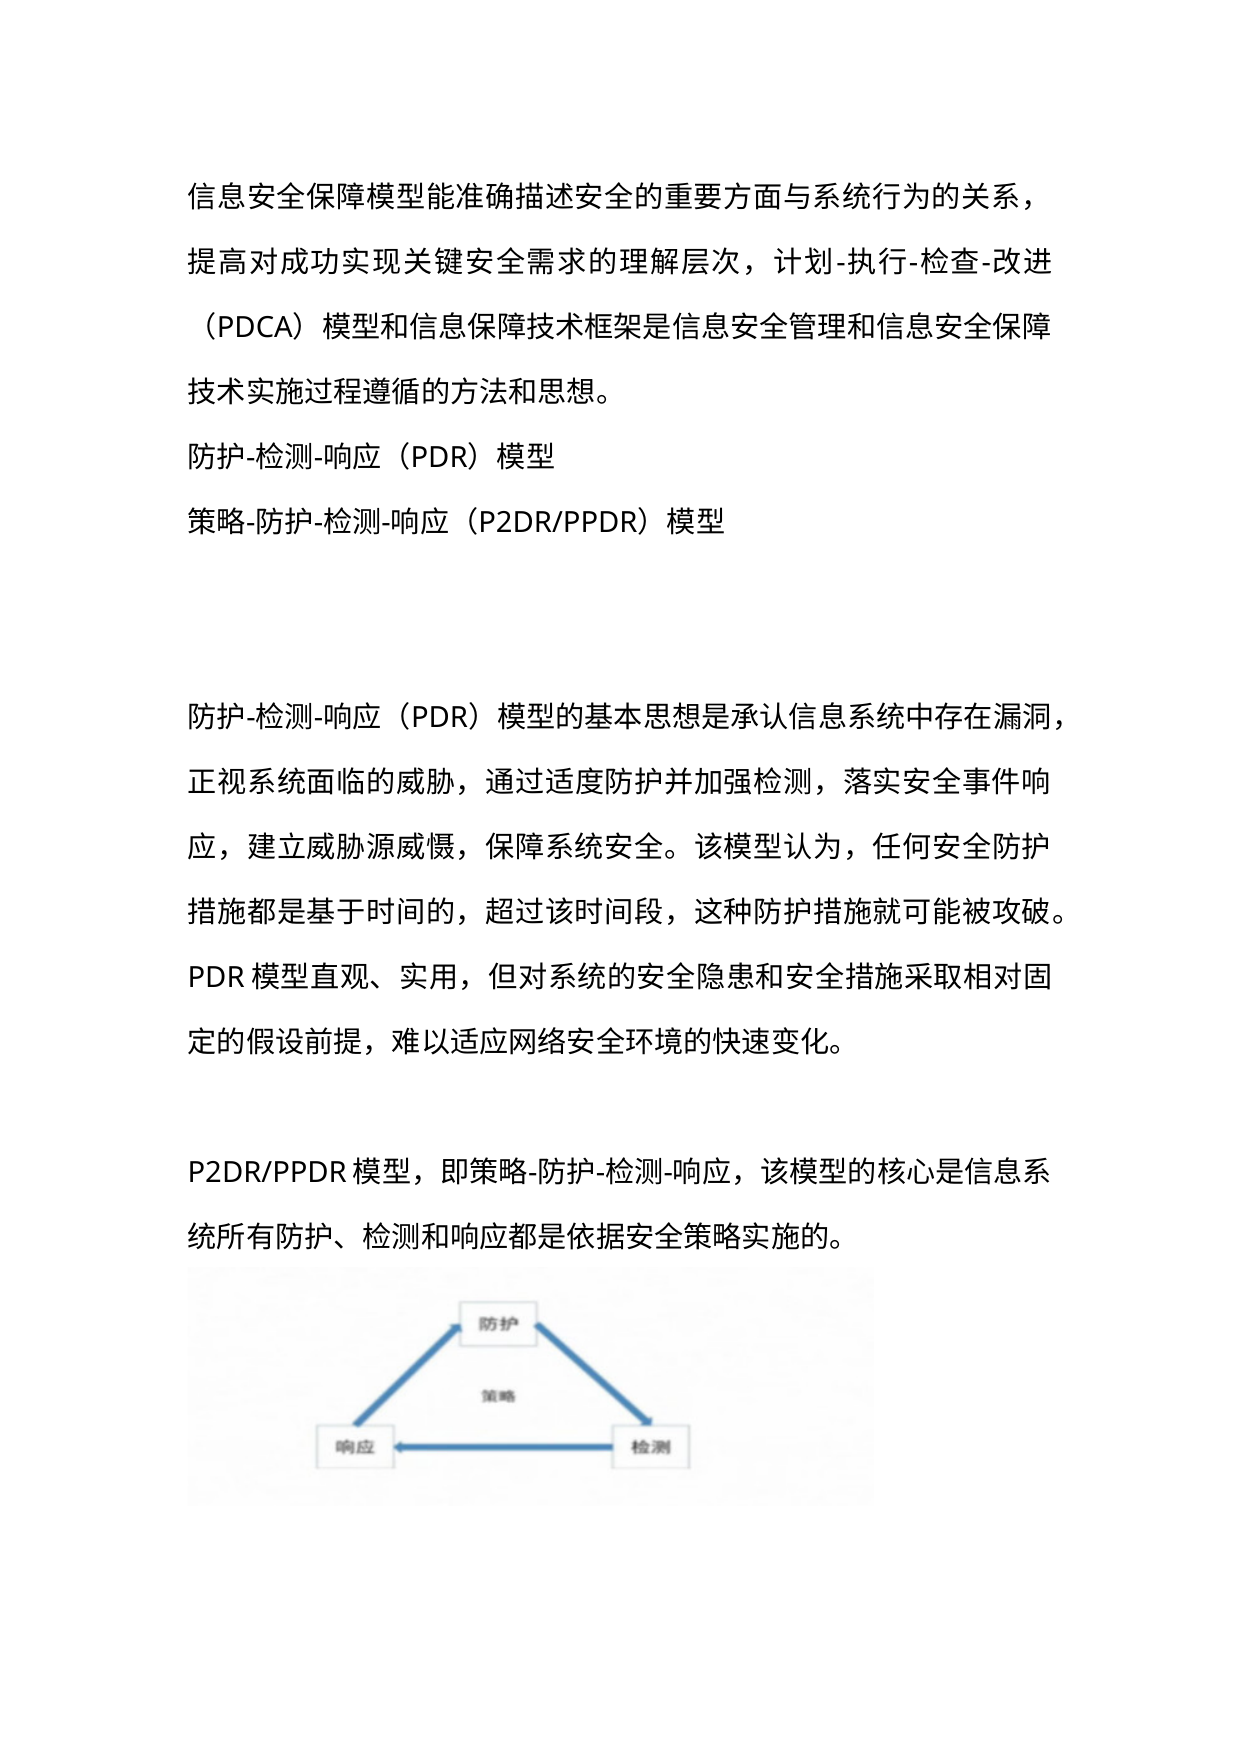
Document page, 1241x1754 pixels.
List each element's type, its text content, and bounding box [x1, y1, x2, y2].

text 策略-防护-检测-响应（P2DR/PPDR）模型 [187, 487, 1053, 552]
text 防护-检测-响应（PDR）模型的基本思想是承认信息系统中存在漏洞，正视系统面临的威胁，通过适度防护并加强检测，落实安全事件响应，建立威胁源威慑，保障系统安全。该模型认为，任何安全防护措施都是基于时间的，超过该时间段，这种防护措施就可能被攻破。PDR模型直观、实用，但对系统的安全隐患和安全措施采取相对固定的假设前提，难以适应网络安全环境的快速变化。 [187, 682, 1053, 1072]
text 信息安全保障模型能准确描述安全的重要方面与系统行为的关系，提高对成功实现关键安全需求的理解层次，计划-执行-检查-改进（PDCA）模型和信息保障技术框架是信息安全管理和信息安全保障技术实施过程遵循的方法和思想。 [187, 162, 1053, 422]
text 防护-检测-响应（PDR）模型 [187, 422, 1053, 487]
picture [187, 1267, 874, 1506]
text P2DR/PPDR模型，即策略-防护-检测-响应，该模型的核心是信息系统所有防护、检测和响应都是依据安全策略实施的。 [187, 1137, 1053, 1267]
